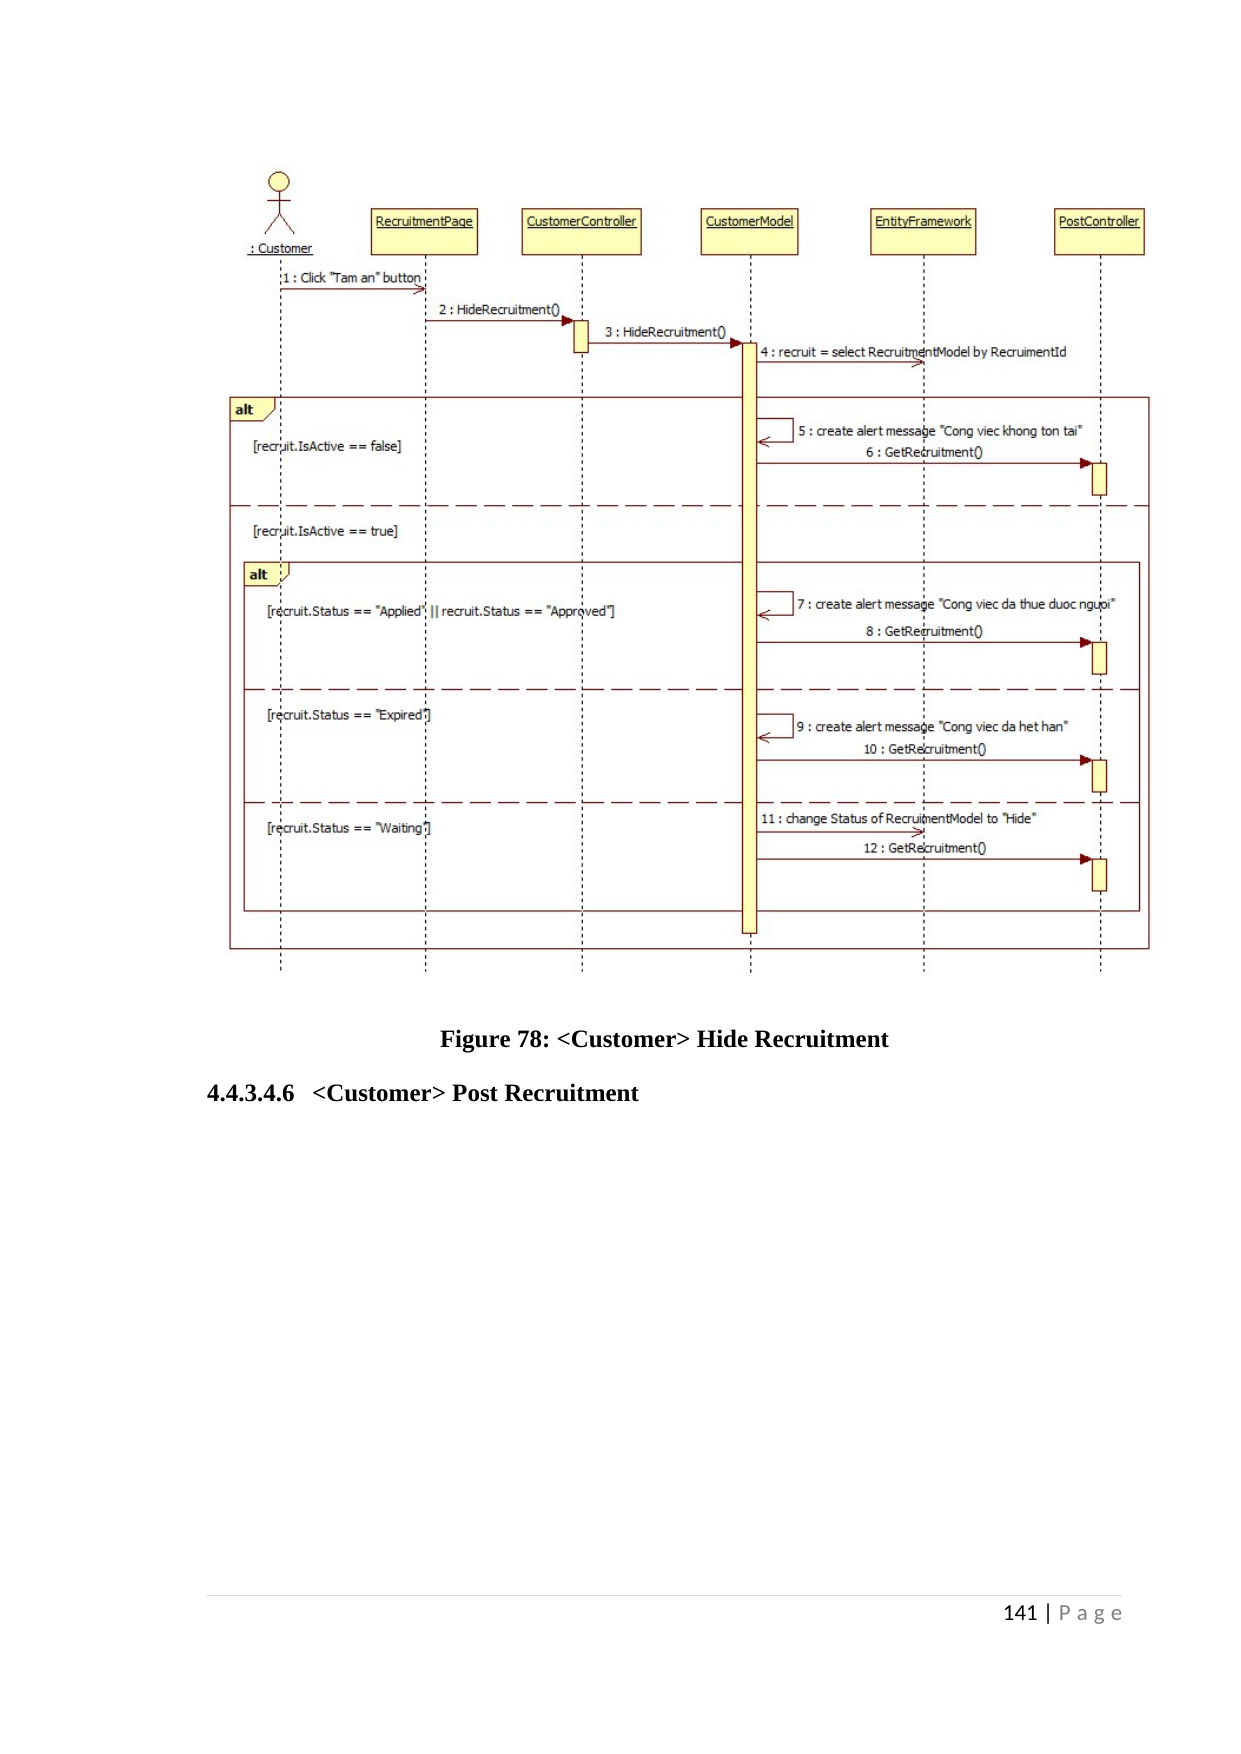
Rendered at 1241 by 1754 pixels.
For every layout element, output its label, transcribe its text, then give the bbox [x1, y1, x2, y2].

subtitle <Customer> Post Recruitment [207, 1078, 1122, 1107]
picture [206, 147, 1172, 1000]
subtitle Figure 78: <Customer> Hide Recruitment [207, 1024, 1122, 1053]
